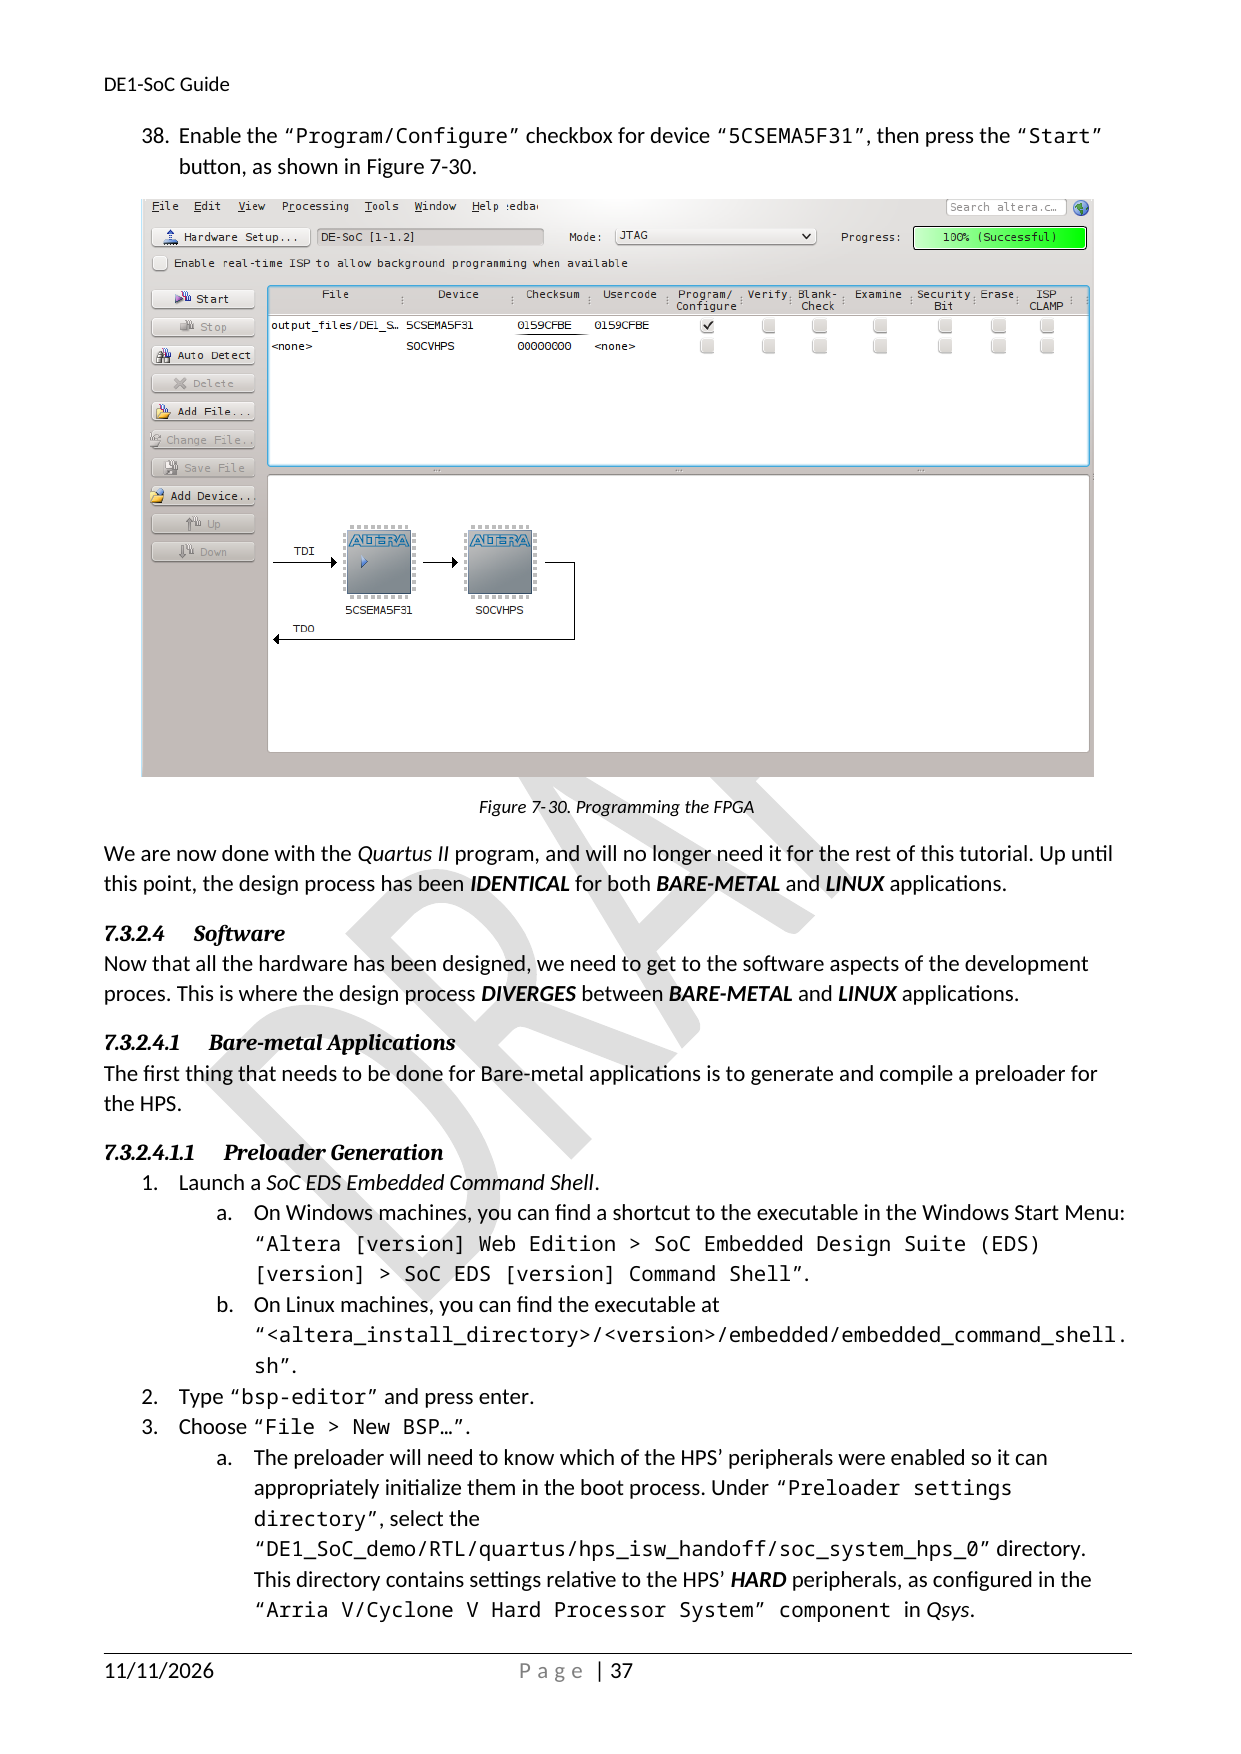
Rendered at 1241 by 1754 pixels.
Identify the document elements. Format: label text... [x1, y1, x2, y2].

list The preloader will need to know which of the HPS’ peripherals were enabled so it can appropriately initialize them in the boot process. Under “Preloader settings directory”, select the “DE1_SoC_demo/RTL/quartus/hps_isw_handoff/soc_system_hps_0” directory. This directory contains settings relative to the HPS’ hard peripherals, as configured in the “Arria V/Cyclone V Hard Processor System” component in Qsys. [216, 1443, 1132, 1624]
picture [141, 199, 1094, 777]
subtitle Software [103, 921, 1132, 947]
text Now that all the hardware has been designed, we need to get to the software aspects of the development proces. This is where the design process diverges between Bare-metal and Linux applications. [103, 949, 1132, 1007]
list Launch a SoC EDS Embedded Command Shell. [141, 1168, 1132, 1196]
text The first thing that needs to be done for Bare-metal applications is to generate and compile a preloader for the HPS. [103, 1059, 1132, 1117]
text We are now done with the Quartus II program, and will no longer need it for the rest of this tutorial. Up until this point, the design process has been identical for both Bare-metal and Linux applications. [103, 839, 1132, 897]
subtitle Bare-metal Applications [103, 1030, 1132, 1057]
list On Linux machines, you can find the executable at “<altera_install_directory>/<version>/embedded/embedded_command_shell.sh”. [216, 1290, 1132, 1380]
list Choose “File > New BSP…”. [141, 1412, 1132, 1441]
subtitle Preloader Generation [103, 1140, 1132, 1166]
list Type “bsp-editor” and press enter. [141, 1382, 1132, 1410]
list On Windows machines, you can find a shortcut to the executable in the Windows Start Menu: “Altera [version] Web Edition > SoC Embedded Design Suite (EDS) [version] > SoC EDS [version] Command Shell”. [216, 1198, 1132, 1288]
